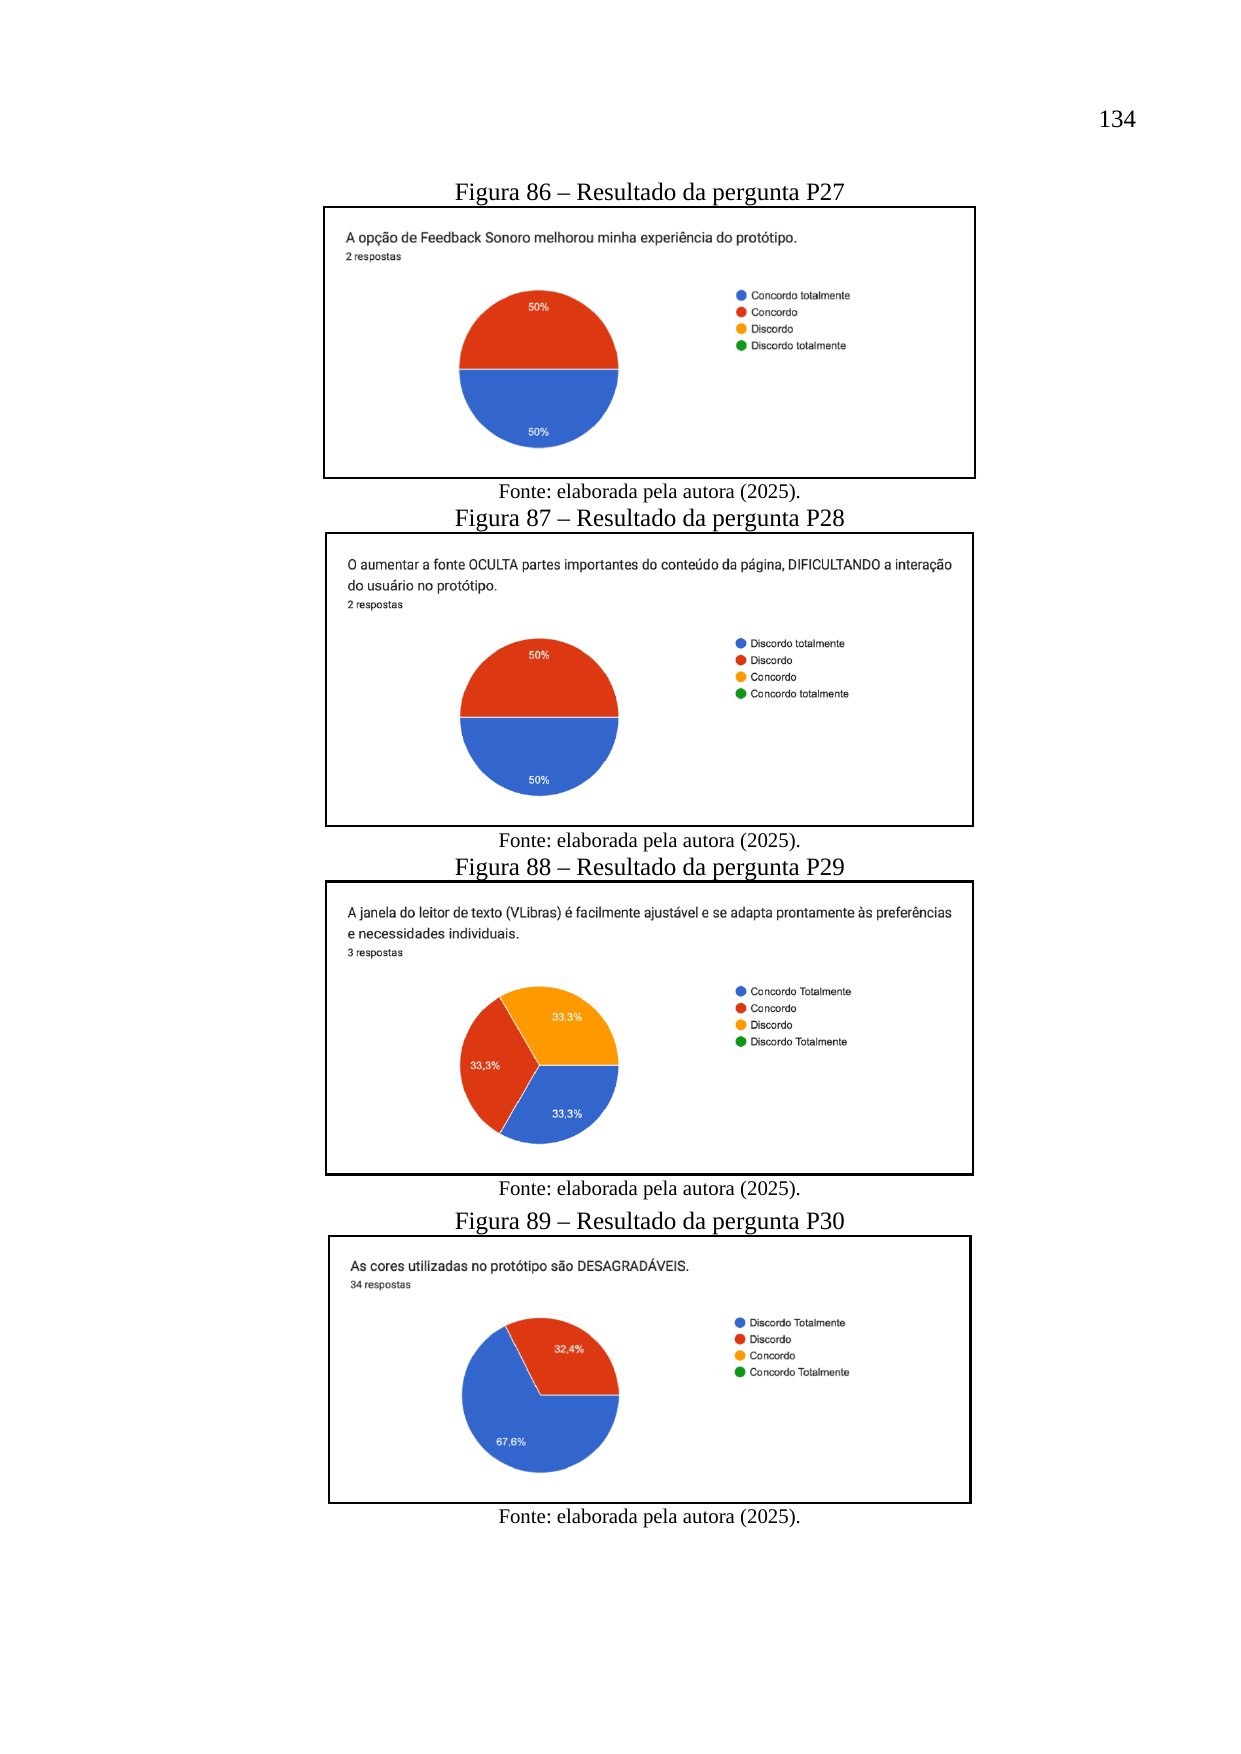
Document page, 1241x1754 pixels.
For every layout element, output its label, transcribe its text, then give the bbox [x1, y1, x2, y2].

picture [330, 1237, 969, 1502]
text Fonte: elaborada pela autora (2025). [177, 1176, 1122, 1200]
picture [327, 534, 972, 825]
text Fonte: elaborada pela autora (2025). [177, 827, 1122, 852]
picture [327, 883, 972, 1173]
text Fonte: elaborada pela autora (2025). [177, 479, 1122, 503]
text Fonte: elaborada pela autora (2025). [177, 1504, 1122, 1528]
picture [325, 208, 974, 477]
